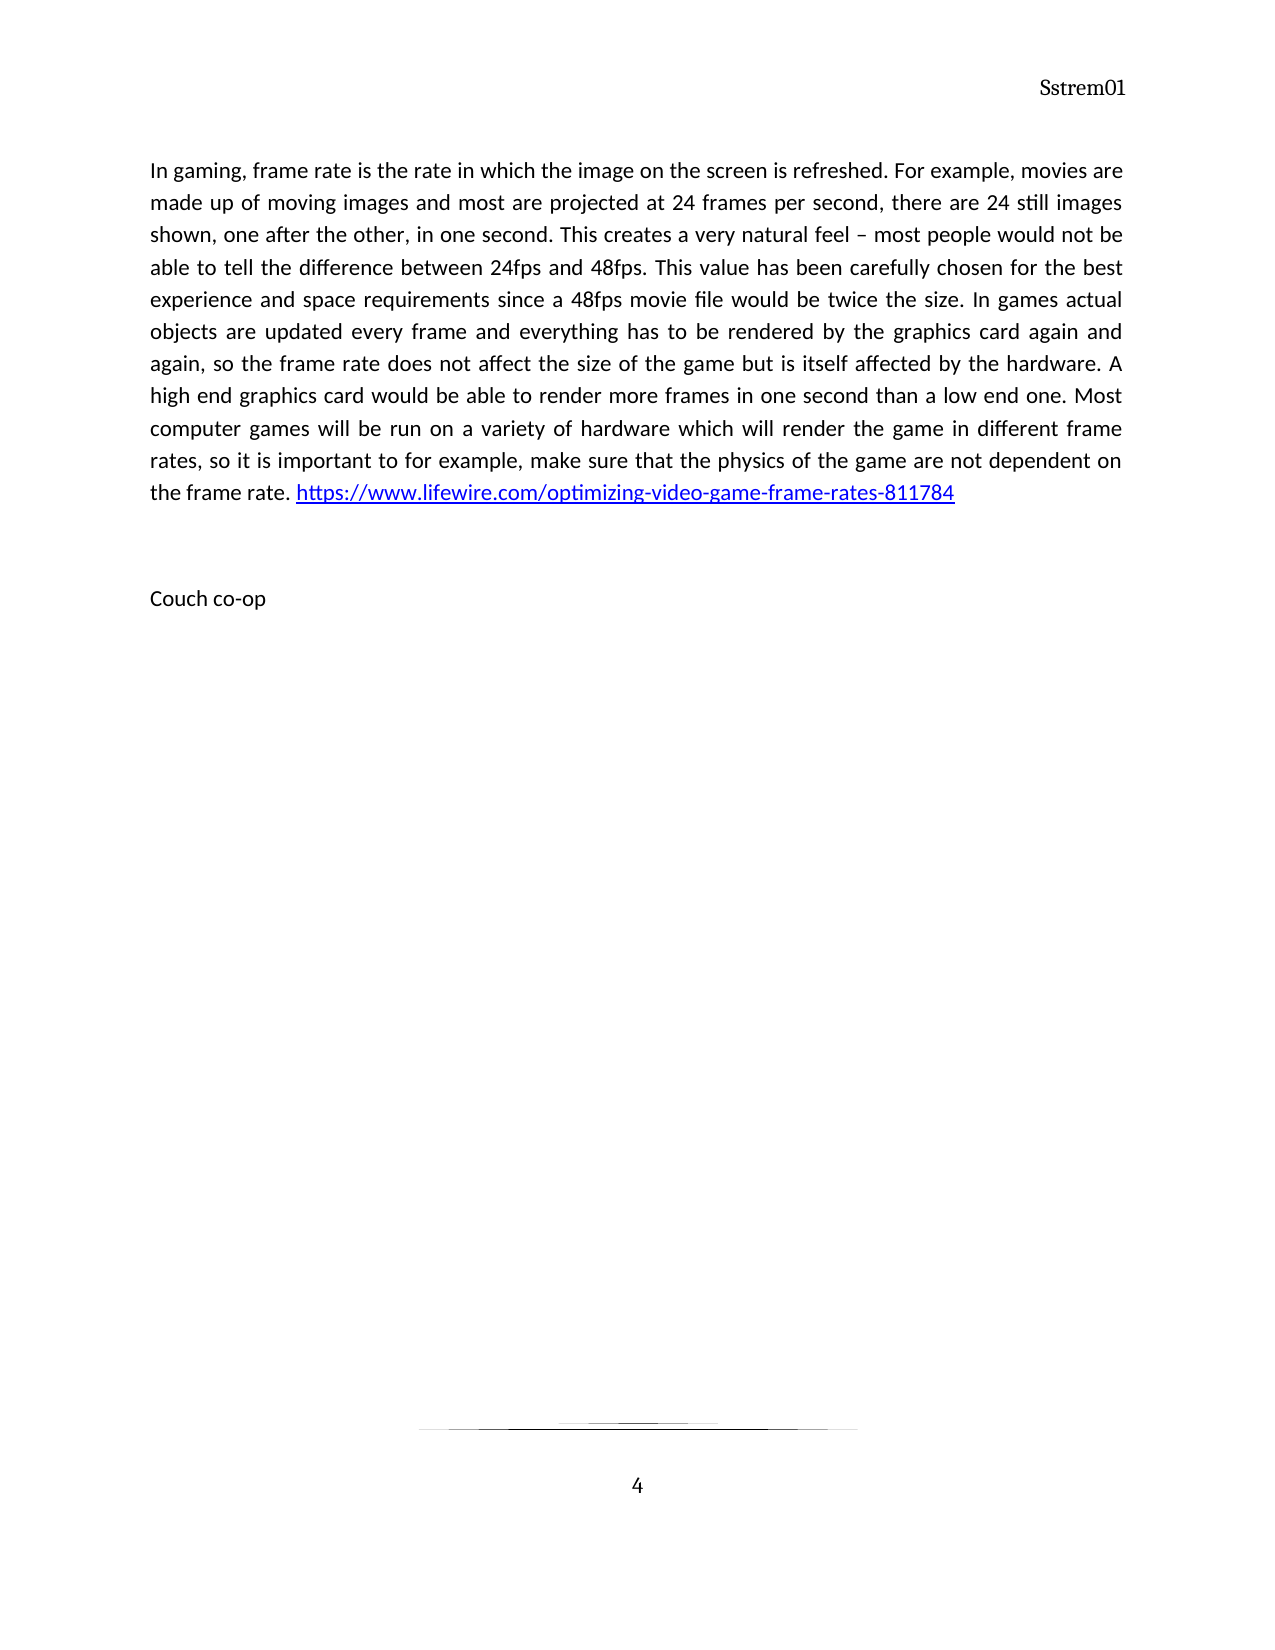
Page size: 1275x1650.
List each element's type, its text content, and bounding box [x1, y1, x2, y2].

text Couch co-op [150, 584, 1125, 612]
text In gaming, frame rate is the rate in which the image on the screen is refreshed. For example, movies are made up of moving images and most are projected at 24 frames per second, there are 24 still images shown, one after the other, in one second. This creates a very natural feel – most people would not be able to tell the difference between 24fps and 48fps. This value has been carefully chosen for the best experience and space requirements since a 48fps movie file would be twice the size. In games actual objects are updated every frame and everything has to be rendered by the graphics card again and again, so the frame rate does not affect the size of the game but is itself affected by the hardware. A high end graphics card would be able to render more frames in one second than a low end one. Most computer games will be run on a variety of hardware which will render the game in different frame rates, so it is important to for example, make sure that the physics of the game are not dependent on the frame rate. https://www.lifewire.com/optimizing-video-game-frame-rates-811784 [150, 156, 1125, 506]
